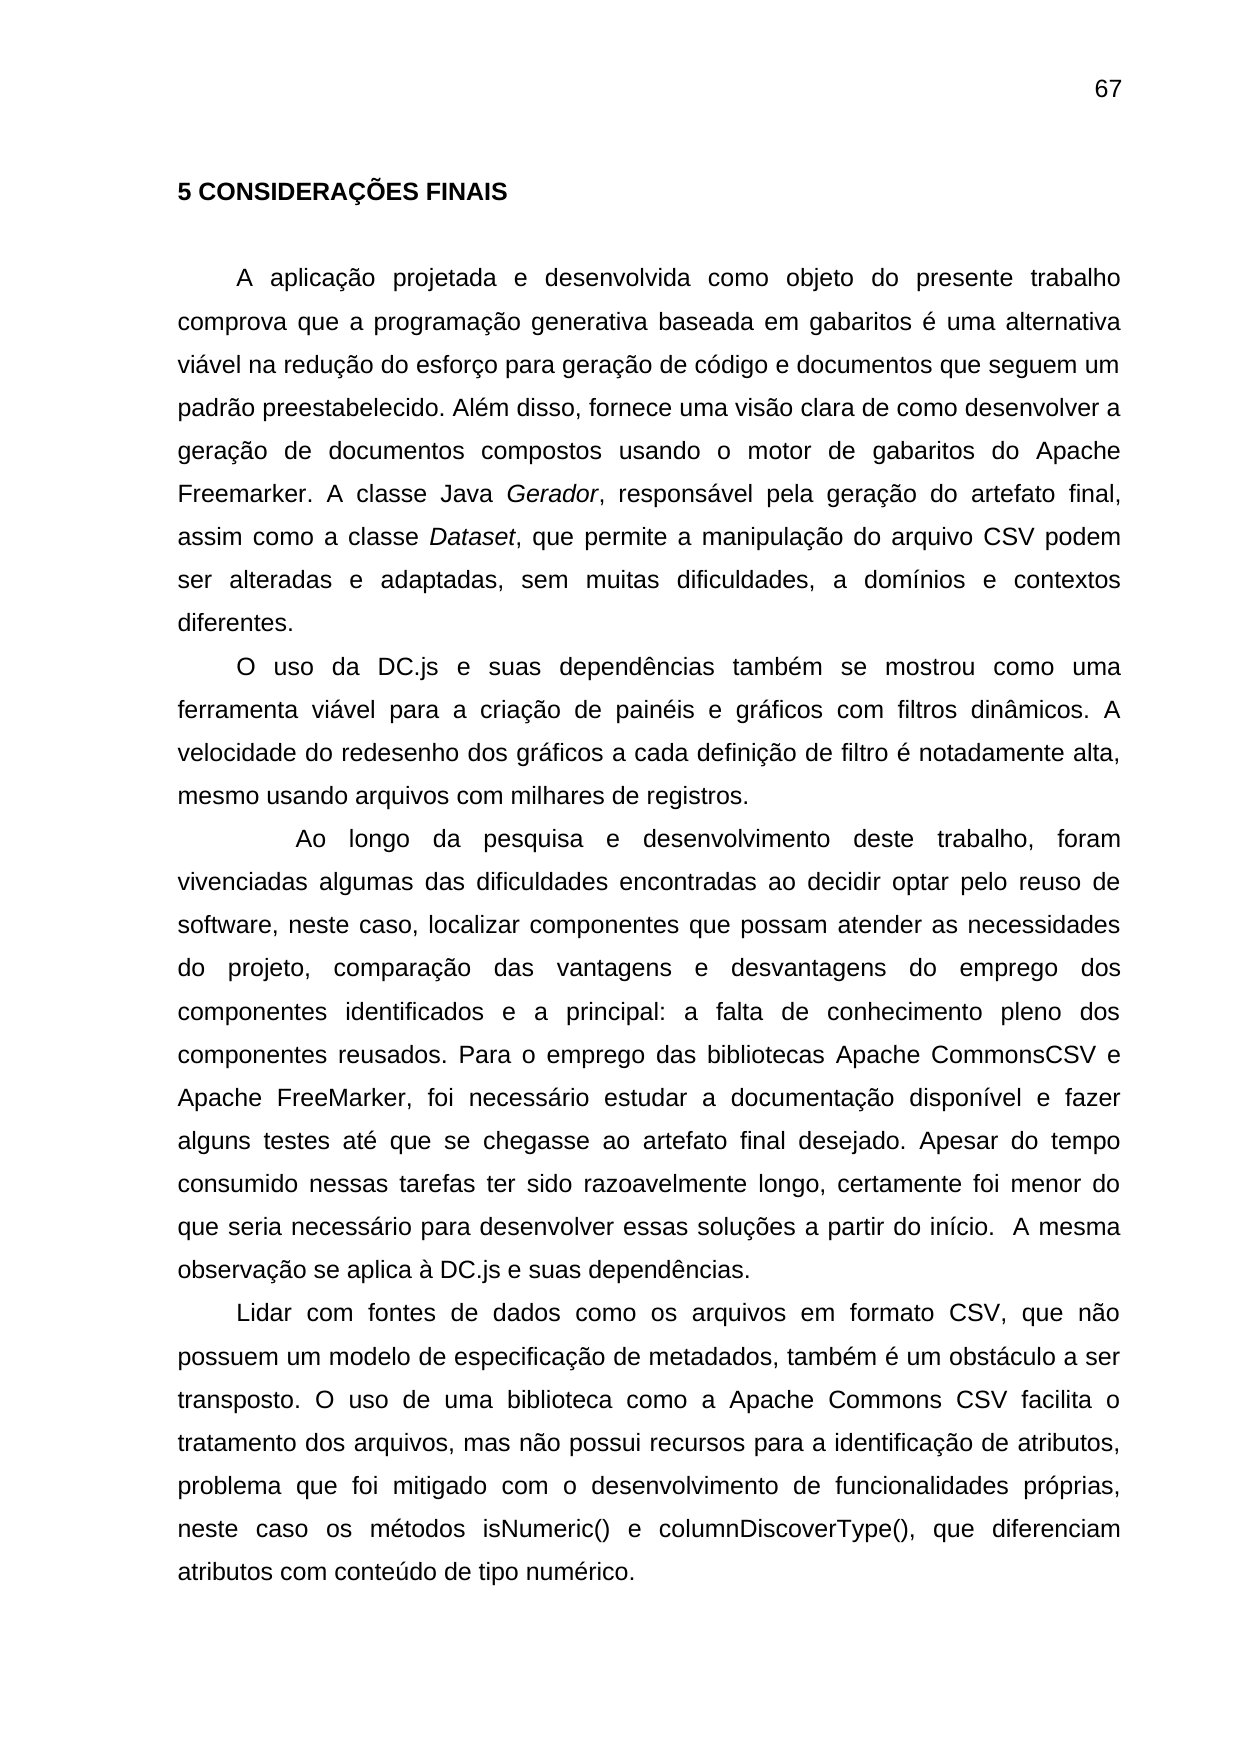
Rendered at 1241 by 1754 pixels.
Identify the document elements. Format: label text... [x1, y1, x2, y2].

text A aplicação projetada e desenvolvida como objeto do presente trabalho comprova que a programação generativa baseada em gabaritos é uma alternativa viável na redução do esforço para geração de código e documentos que seguem um padrão preestabelecido. Além disso, fornece uma visão clara de como desenvolver a geração de documentos compostos usando o motor de gabaritos do Apache Freemarker. A classe Java Gerador, responsável pela geração do artefato final, assim como a classe Dataset, que permite a manipulação do arquivo CSV podem ser alteradas e adaptadas, sem muitas dificuldades, a domínios e contextos diferentes. [177, 263, 1122, 637]
subtitle 5 CONSIDERAÇÕES FINAIS [177, 177, 1122, 206]
text Lidar com fontes de dados como os arquivos em formato CSV, que não possuem um modelo de especificação de metadados, também é um obstáculo a ser transposto. O uso de uma biblioteca como a Apache Commons CSV facilita o tratamento dos arquivos, mas não possui recursos para a identificação de atributos, problema que foi mitigado com o desenvolvimento de funcionalidades próprias, neste caso os métodos isNumeric() e columnDiscoverType(), que diferenciam atributos com conteúdo de tipo numérico. [177, 1298, 1122, 1586]
text O uso da DC.js e suas dependências também se mostrou como uma ferramenta viável para a criação de painéis e gráficos com filtros dinâmicos. A velocidade do redesenho dos gráficos a cada definição de filtro é notadamente alta, mesmo usando arquivos com milhares de registros. [177, 652, 1122, 810]
text Ao longo da pesquisa e desenvolvimento deste trabalho, foram vivenciadas algumas das dificuldades encontradas ao decidir optar pelo reuso de software, neste caso, localizar componentes que possam atender as necessidades do projeto, comparação das vantagens e desvantagens do emprego dos componentes identificados e a principal: a falta de conhecimento pleno dos componentes reusados. Para o emprego das bibliotecas Apache CommonsCSV e Apache FreeMarker, foi necessário estudar a documentação disponível e fazer alguns testes até que se chegasse ao artefato final desejado. Apesar do tempo consumido nessas tarefas ter sido razoavelmente longo, certamente foi menor do que seria necessário para desenvolver essas soluções a partir do início. A mesma observação se aplica à DC.js e suas dependências. [177, 824, 1122, 1284]
